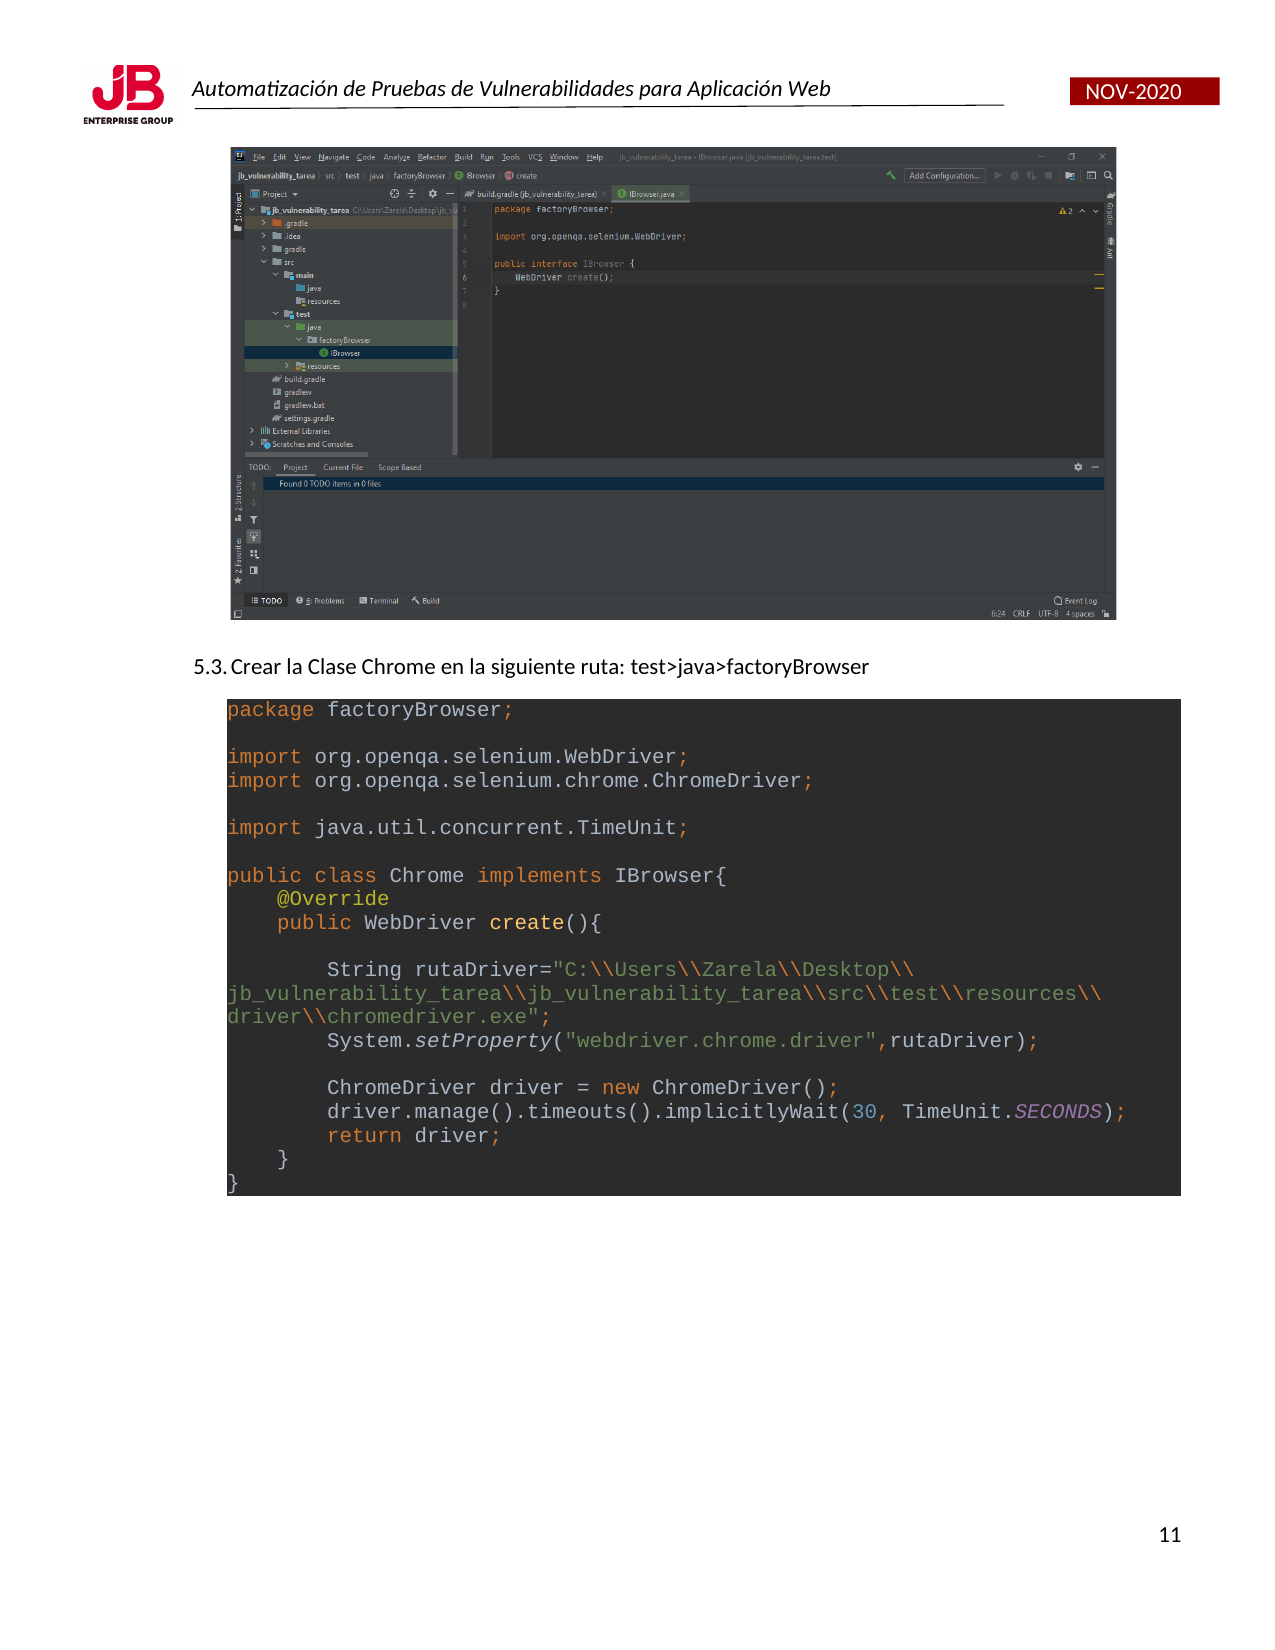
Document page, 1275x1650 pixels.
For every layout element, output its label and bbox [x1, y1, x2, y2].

picture [230, 147, 1117, 620]
picture [83, 65, 186, 124]
